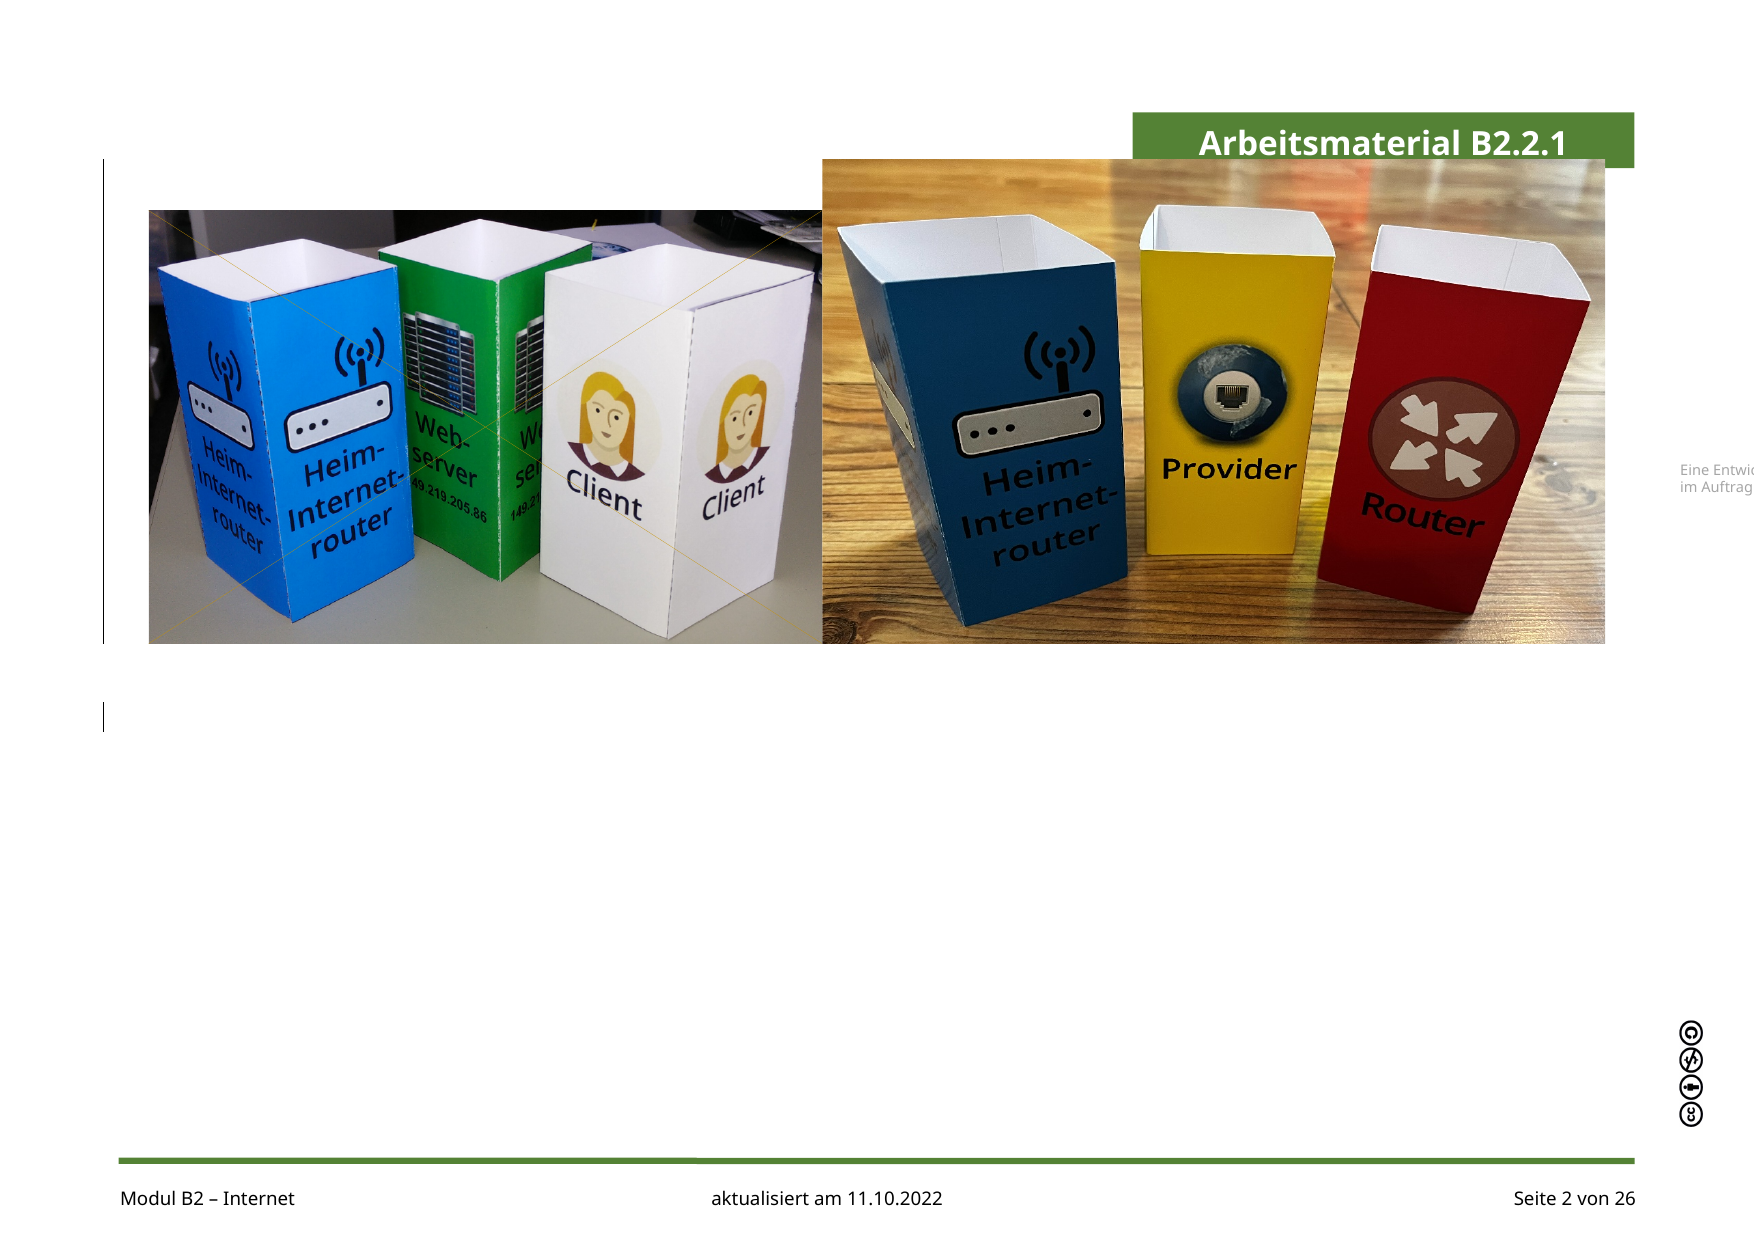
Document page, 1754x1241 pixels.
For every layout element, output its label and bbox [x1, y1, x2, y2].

picture [150, 210, 821, 426]
picture [488, 159, 1606, 644]
picture [148, 211, 483, 643]
picture [150, 428, 820, 644]
picture [1680, 1021, 1703, 1127]
